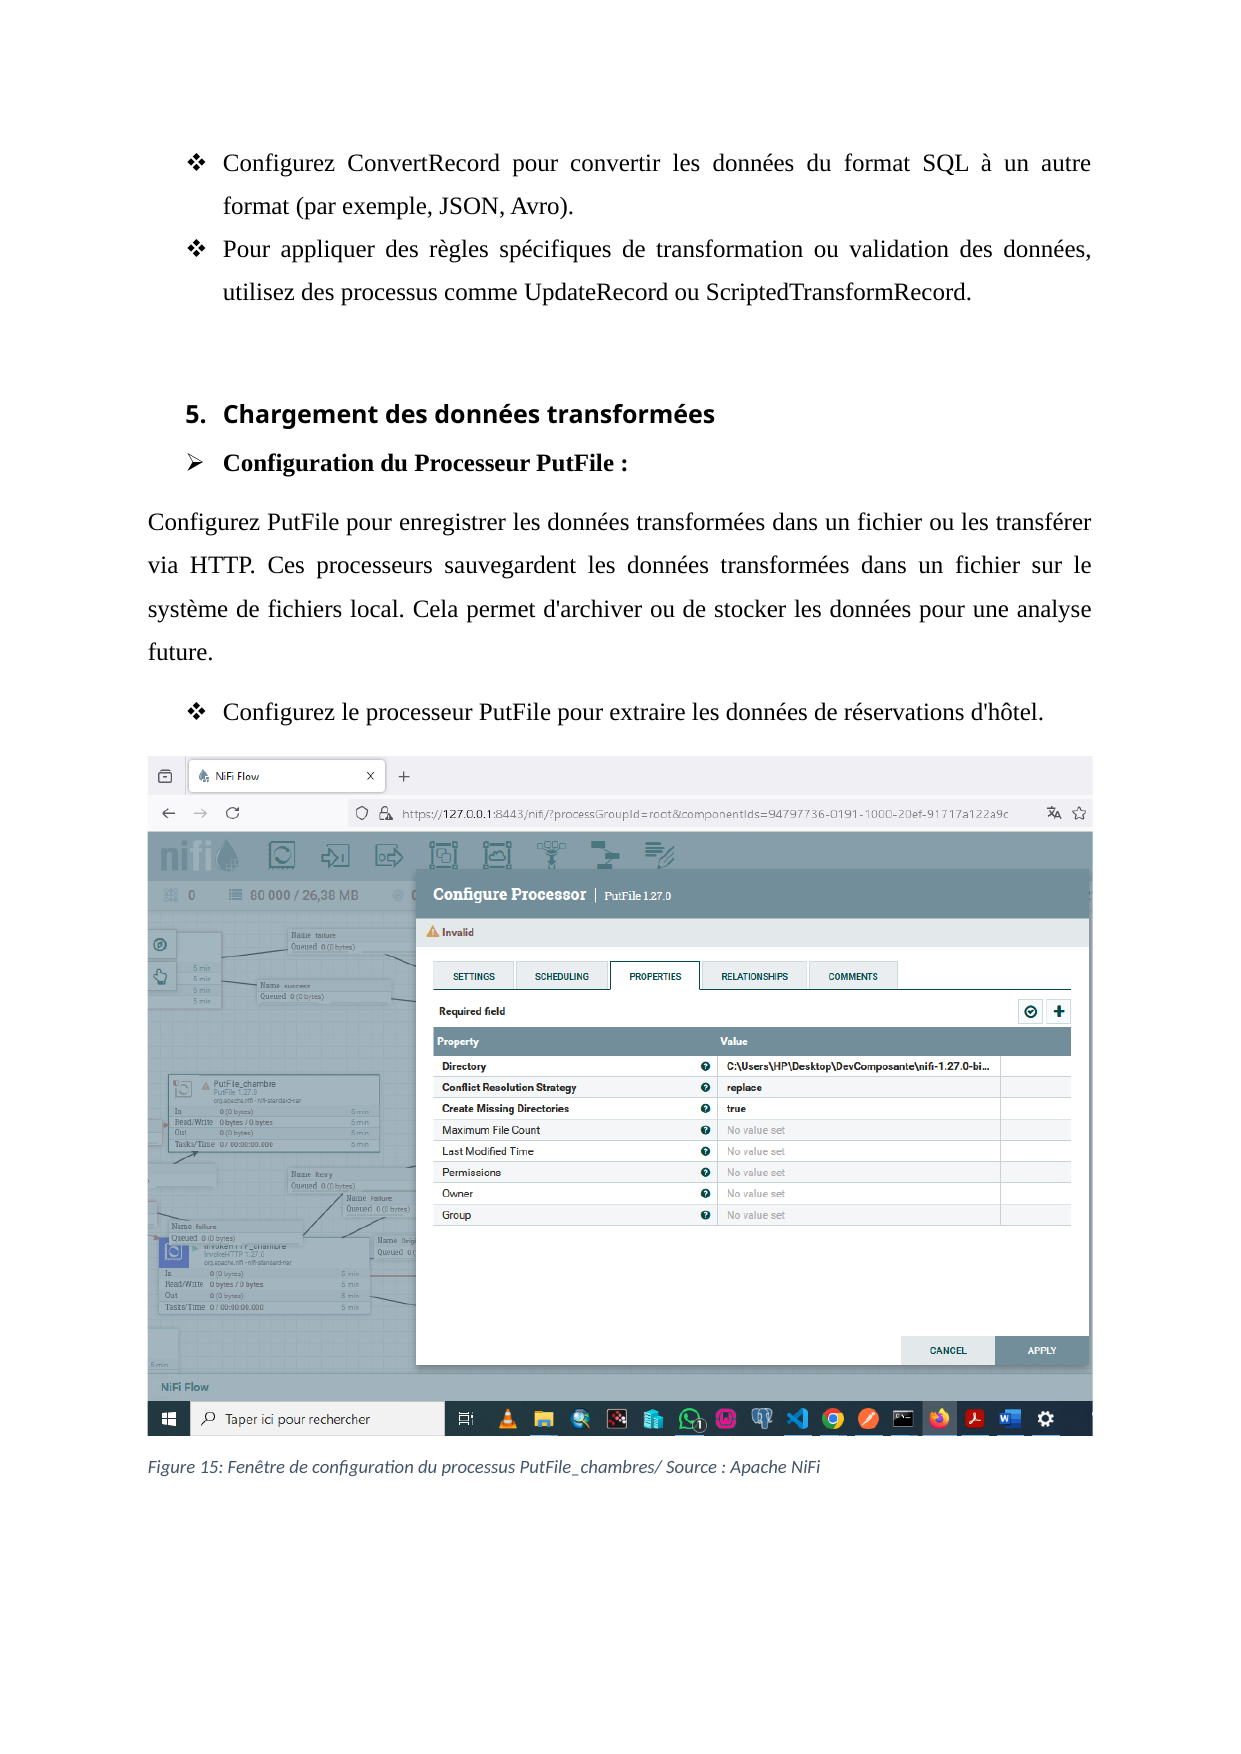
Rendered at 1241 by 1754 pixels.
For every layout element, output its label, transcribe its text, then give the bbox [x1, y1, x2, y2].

text Configurez PutFile pour enregistrer les données transformées dans un fichier ou les transférer via HTTP. Ces processeurs sauvegardent les données transformées dans un fichier sur le système de fichiers local. Cela permet d'archiver ou de stocker les données pour une analyse future. [148, 507, 1093, 666]
subtitle Chargement des données transformées [185, 397, 1093, 431]
picture [147, 756, 1093, 1436]
list Configurez ConvertRecord pour convertir les données du format SQL à un autre format (par exemple, JSON, Avro). [185, 148, 1093, 219]
list Pour appliquer des règles spécifiques de transformation ou validation des données, utilisez des processus comme UpdateRecord ou ScriptedTransformRecord. [185, 234, 1093, 306]
text Figure 15: Fenêtre de configuration du processus PutFile_chambres/ Source : Apache NiFi [148, 1455, 1093, 1478]
list Configurez le processeur PutFile pour extraire les données de réservations d'hôtel. [185, 697, 1093, 725]
list Configuration du Processeur PutFile : [185, 448, 1093, 476]
